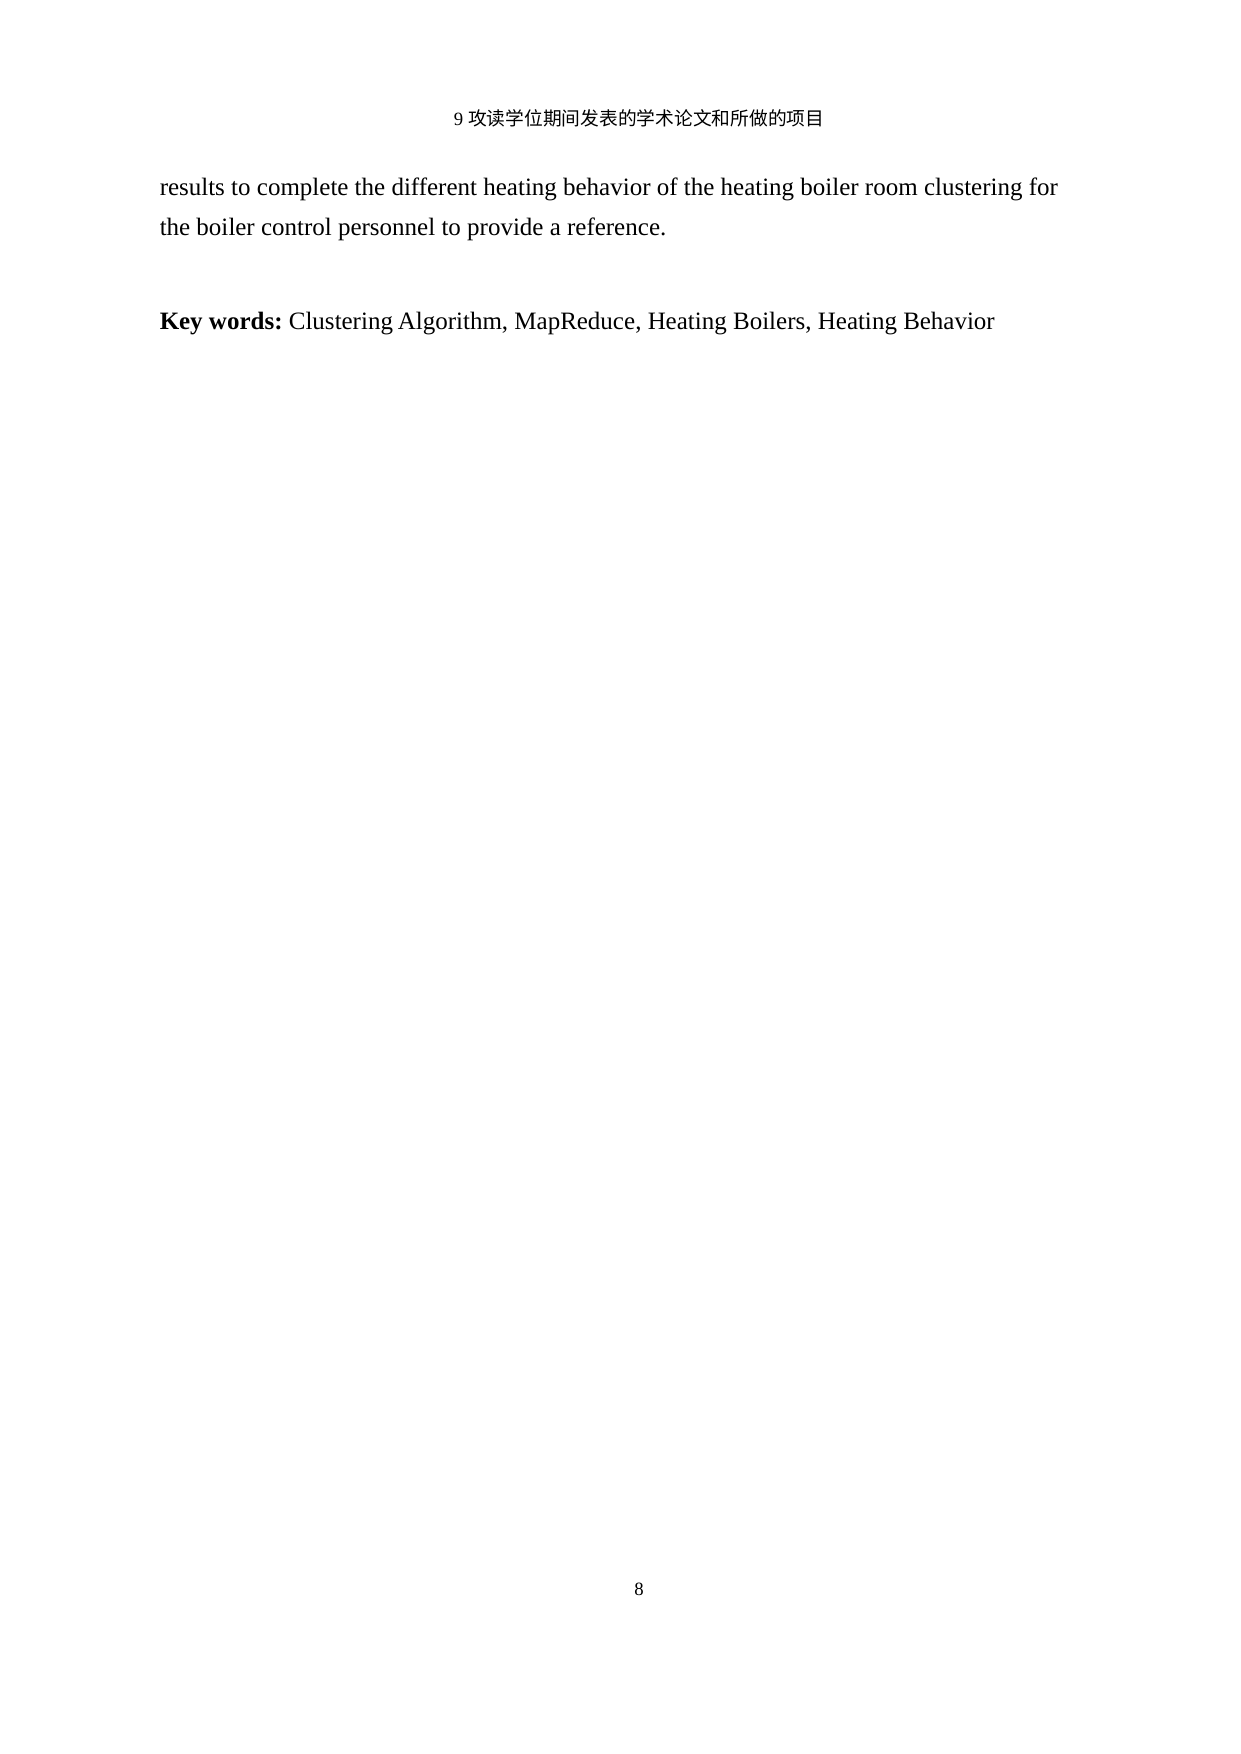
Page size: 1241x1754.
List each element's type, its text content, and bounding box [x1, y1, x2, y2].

text Key words: Clustering Algorithm, MapReduce, Heating Boilers, Heating Behavior [159, 300, 1081, 340]
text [159, 166, 1081, 247]
